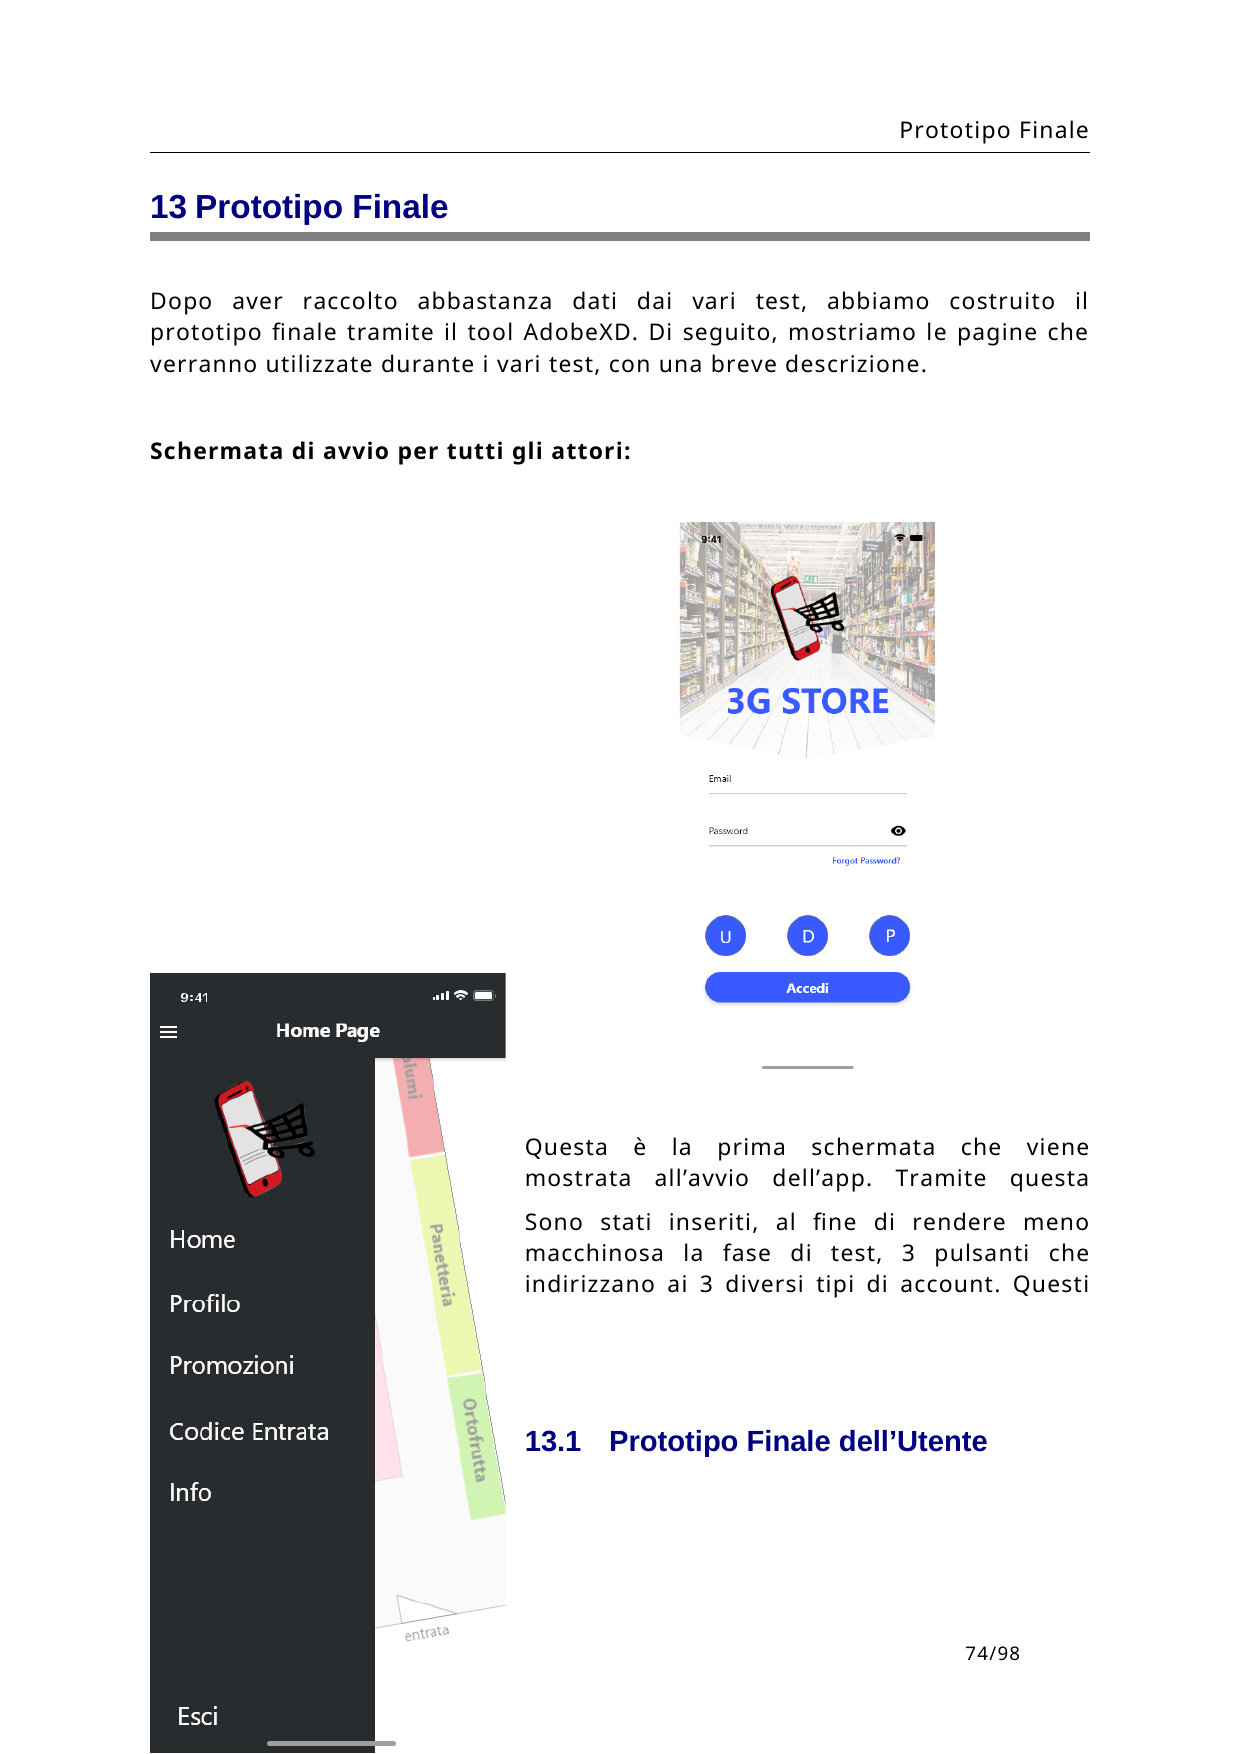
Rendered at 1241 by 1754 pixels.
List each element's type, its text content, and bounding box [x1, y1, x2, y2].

picture [150, 973, 506, 1752]
text Sono stati inseriti, al fine di rendere meno macchinosa la fase di test, 3 pulsanti che indirizzano ai 3 diversi tipi di account. Questi pulsanti verranno, ovviamente, rimossi dall’applicazione finale. [506, 1206, 1090, 1299]
subtitle Prototipo Finale [150, 187, 1090, 232]
text Dopo aver raccolto abbastanza dati dai vari test, abbiamo costruito il prototipo finale tramite il tool AdobeXD. Di seguito, mostriamo le pagine che verranno utilizzate durante i vari test, con una breve descrizione. [150, 285, 1090, 379]
subtitle Prototipo Finale dell’Utente [506, 1424, 1090, 1458]
picture [679, 522, 935, 1075]
text Schermata di avvio per tutti gli attori: [150, 435, 1090, 466]
text Questa è la prima schermata che viene mostrata all’avvio dell’app. Tramite questa schermata si può accedere al proprio account. [506, 1131, 1090, 1193]
